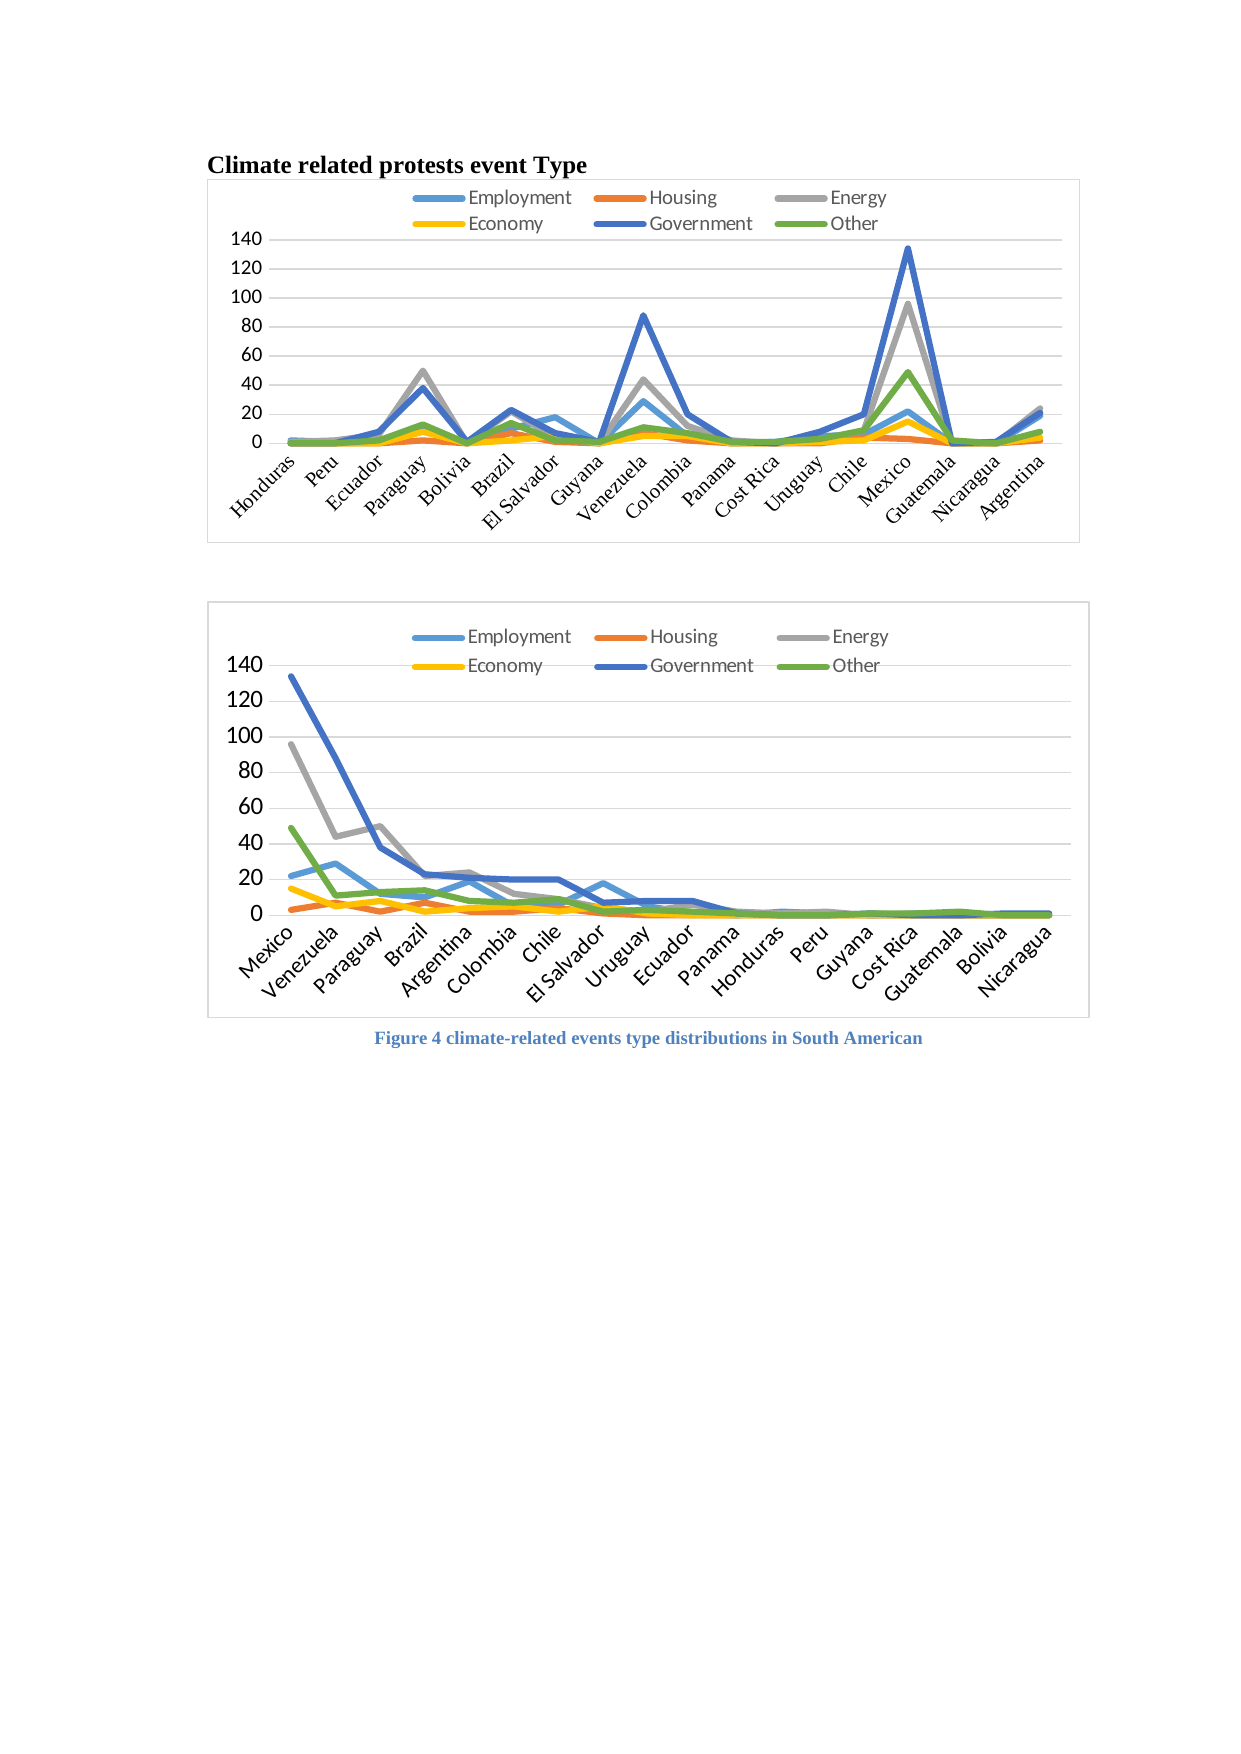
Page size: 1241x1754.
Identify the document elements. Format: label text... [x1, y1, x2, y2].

text Figure 4 climate-related events type distributions in South American [207, 1027, 1090, 1048]
text Climate related protests event Type [207, 150, 1090, 543]
